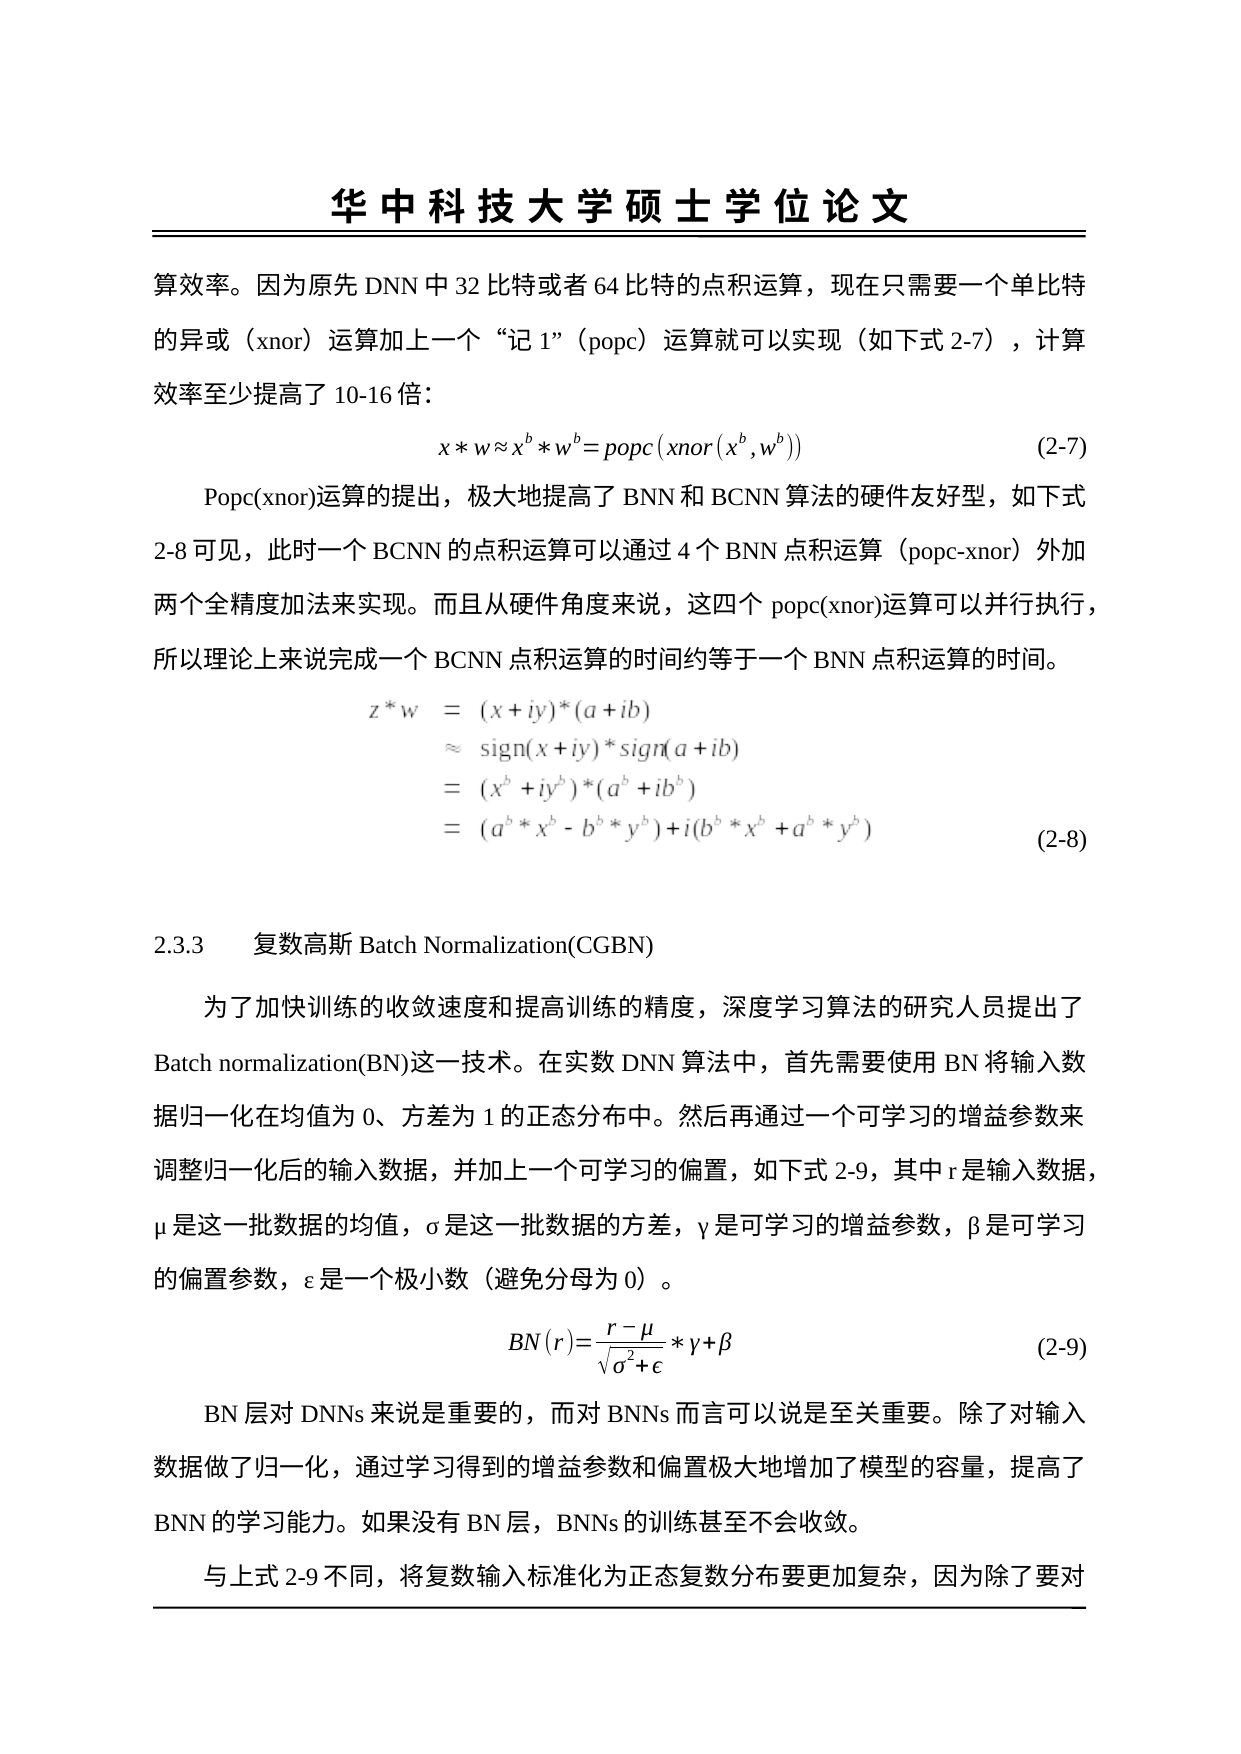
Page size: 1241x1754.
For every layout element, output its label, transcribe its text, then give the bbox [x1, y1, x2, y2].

text (2-9) [153, 1314, 1087, 1379]
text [153, 1556, 1087, 1593]
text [153, 266, 1087, 411]
text 为了加快训练的收敛速度和提高训练的精度，深度学习算法的研究人员提出了Batch normalization(BN)这一技术。在实数DNN算法中，首先需要使用BN将输入数据归一化在均值为0、方差为1的正态分布中。然后再通过一个可学习的增益参数来调整归一化后的输入数据，并加上一个可学习的偏置，如下式2-9，其中r是输入数据，μ是这一批数据的均值，σ是这一批数据的方差，γ是可学习的增益参数，β是可学习的偏置参数，ε是一个极小数（避免分母为0）。 [153, 988, 1087, 1296]
text BN层对DNNs来说是重要的，而对BNNs而言可以说是至关重要。除了对输入数据做了归一化，通过学习得到的增益参数和偏置极大地增加了模型的容量，提高了BNN的学习能力。如果没有BN层，BNNs的训练甚至不会收敛。 [153, 1393, 1087, 1538]
subtitle 复数高斯Batch Normalization(CGBN) [153, 925, 1087, 961]
text (2-8) [153, 694, 1087, 853]
text Popc(xnor)运算的提出，极大地提高了BNN和BCNN算法的硬件友好型，如下式2-8可见，此时一个BCNN的点积运算可以通过4个BNN点积运算（popc-xnor）外加两个全精度加法来实现。而且从硬件角度来说，这四个popc(xnor)运算可以并行执行，所以理论上来说完成一个BCNN点积运算的时间约等于一个BNN点积运算的时间。 [153, 476, 1087, 676]
text (2-7) [153, 429, 1087, 462]
